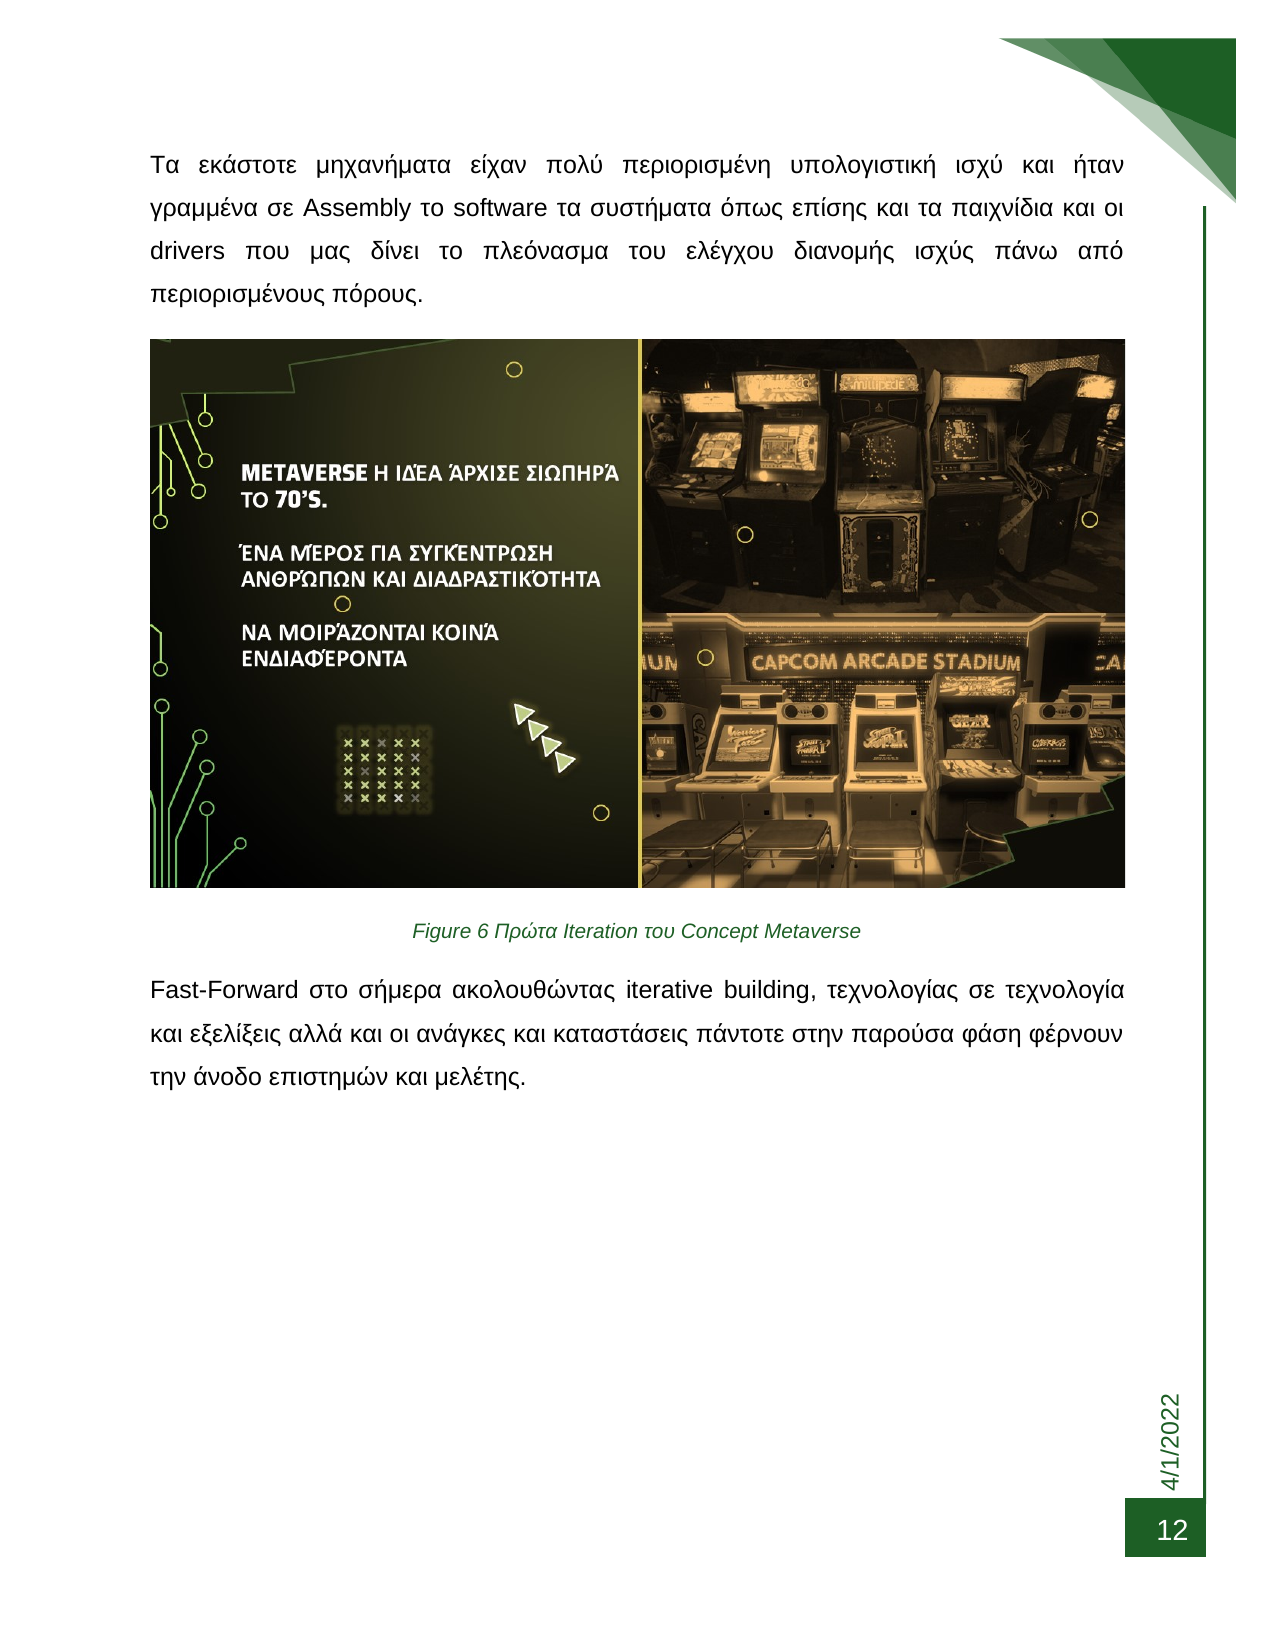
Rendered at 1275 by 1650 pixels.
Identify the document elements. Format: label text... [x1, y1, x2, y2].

text Fast-Forward στο σήμερα ακολουθώντας iterative building, τεχνολογίας σε τεχνολογία και εξελίξεις αλλά και οι ανάγκες και καταστάσεις πάντοτε στην παρούσα φάση φέρνουν την άνοδο επιστημών και μελέτης. [150, 975, 1125, 1090]
text Figure 10 Πρώτα Iteration του Concept Metaverse [150, 919, 1125, 943]
picture [997, 38, 1236, 204]
text Τα εκάστοτε μηχανήματα είχαν πολύ περιορισμένη υπολογιστική ισχύ και ήταν γραμμένα σε Assembly το software τα συστήματα όπως επίσης και τα παιχνίδια και οι drivers που μας δίνει το πλεόνασμα του ελέγχου διανομής ισχύς πάνω από περιορισμένους πόρους. [150, 150, 1125, 308]
picture [150, 339, 1125, 888]
